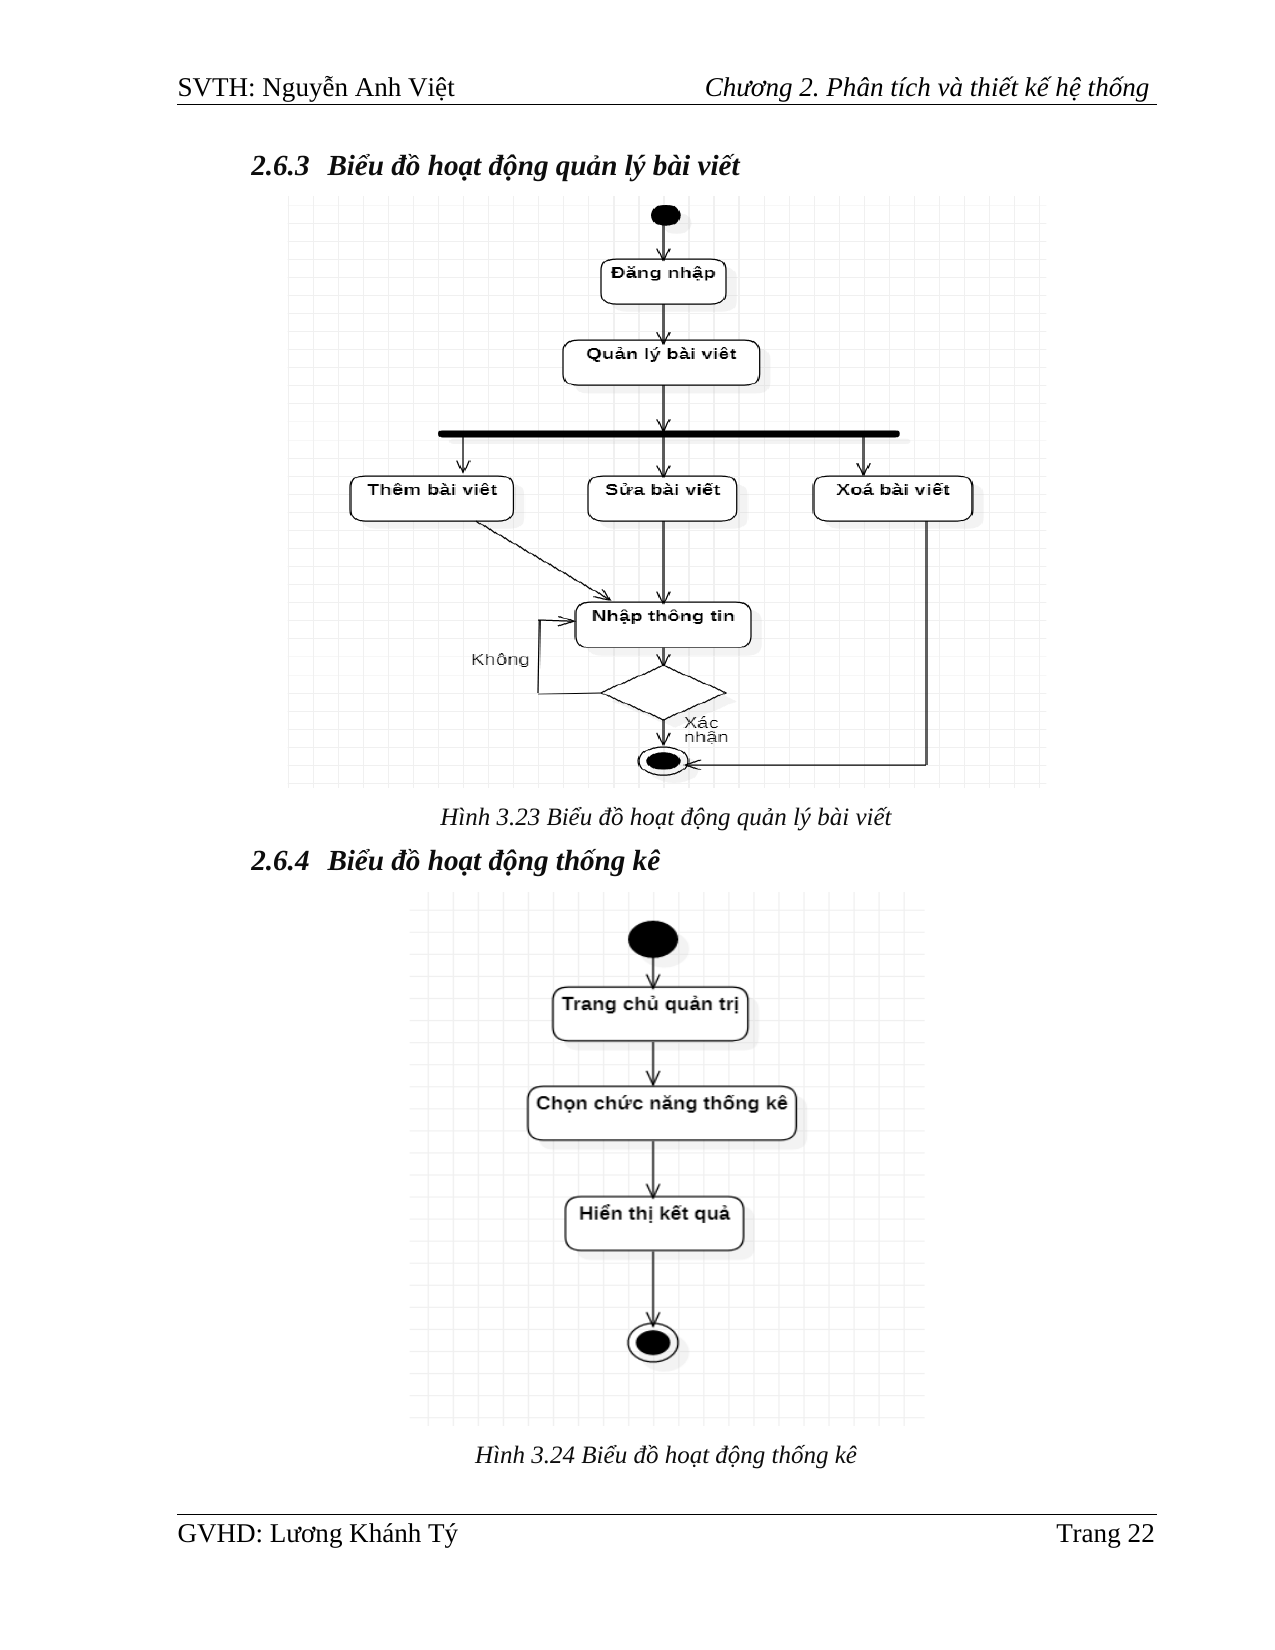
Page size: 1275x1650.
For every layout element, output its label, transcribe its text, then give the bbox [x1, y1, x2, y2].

picture [409, 892, 925, 1426]
subtitle Biểu đồ hoạt động quản lý bài viết [251, 148, 1157, 181]
picture [287, 196, 1047, 788]
subtitle Biểu đồ hoạt động thống kê [251, 843, 1157, 877]
